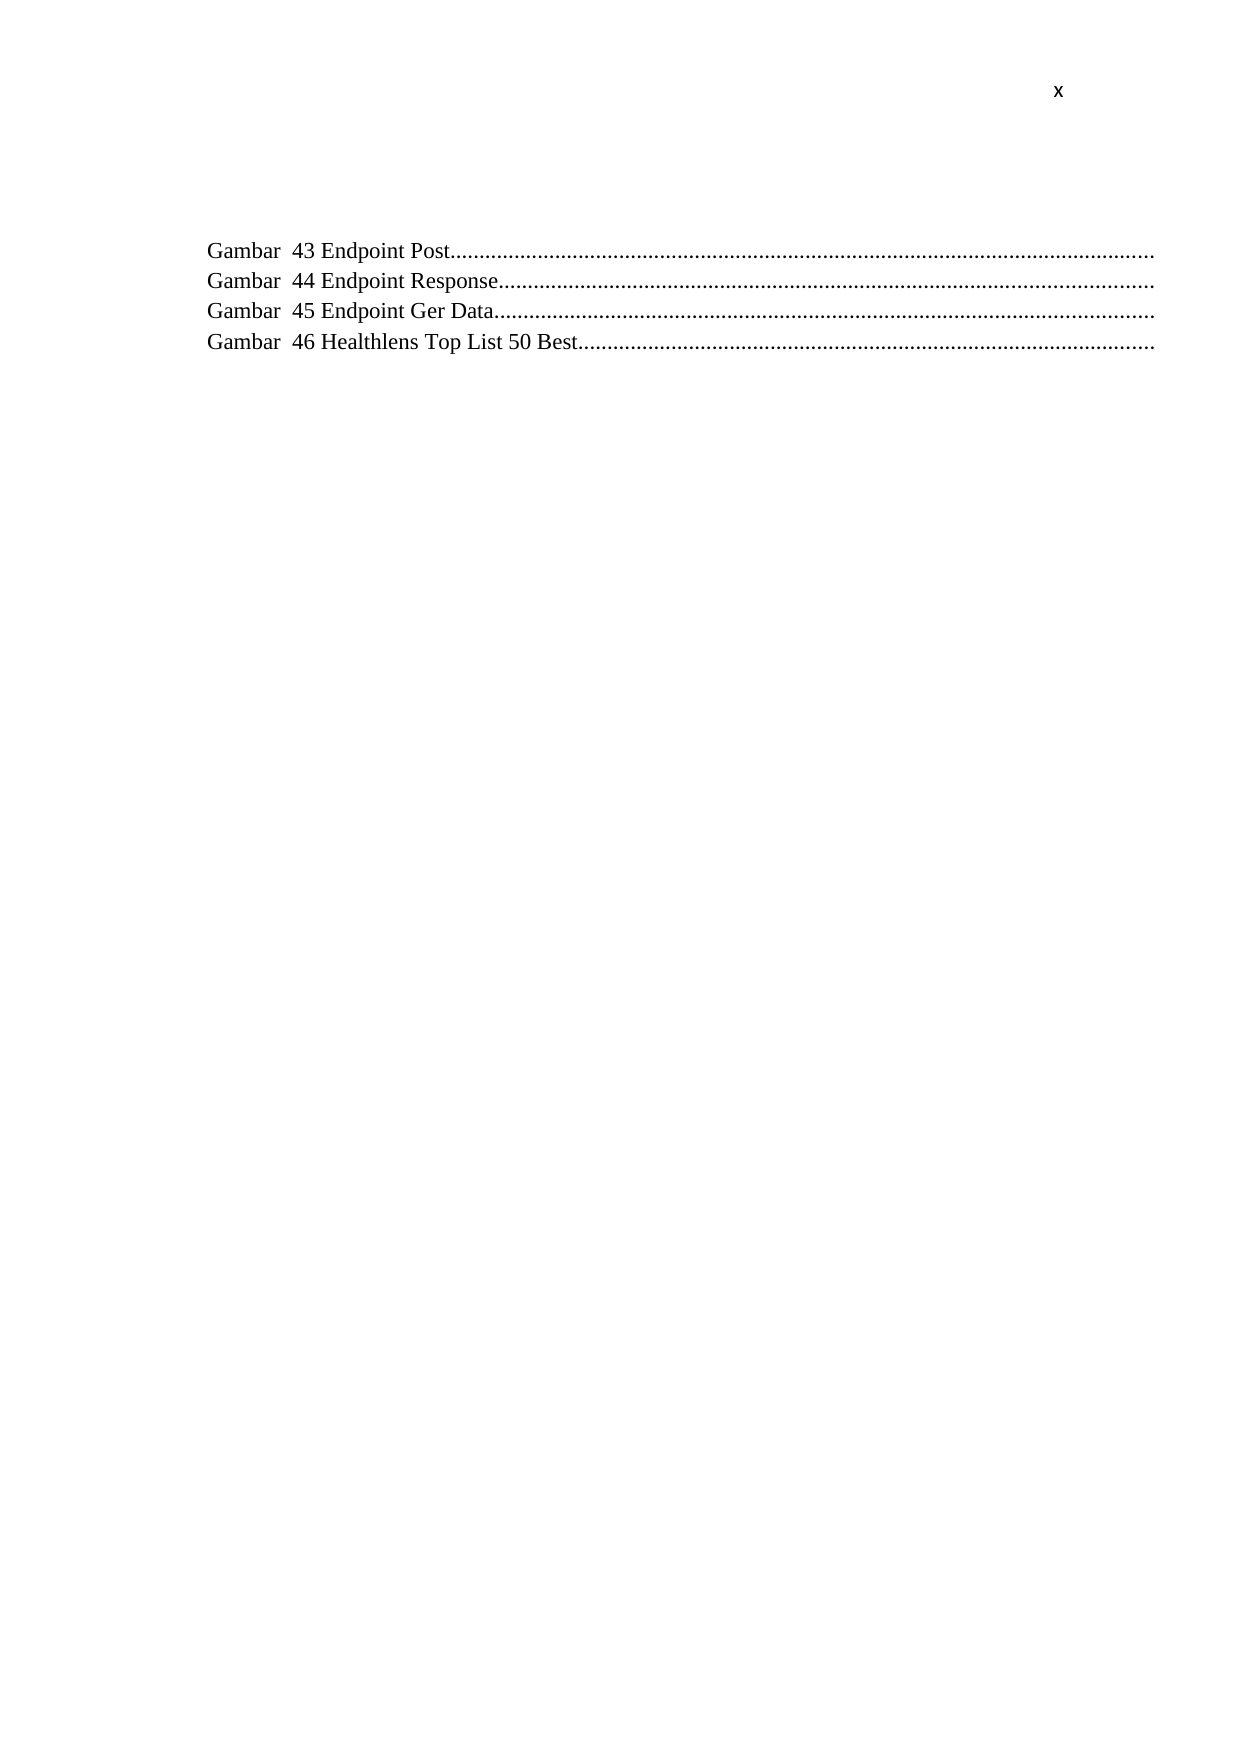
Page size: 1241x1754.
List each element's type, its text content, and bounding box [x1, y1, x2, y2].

text Gambar 45 Endpoint Ger Data 51 [207, 297, 1063, 325]
text Gambar 46 Healthlens Top List 50 Best 53 [207, 327, 1063, 355]
text Gambar 43 Endpoint Post 50 [207, 236, 1063, 264]
text Gambar 44 Endpoint Response 50 [207, 266, 1063, 294]
